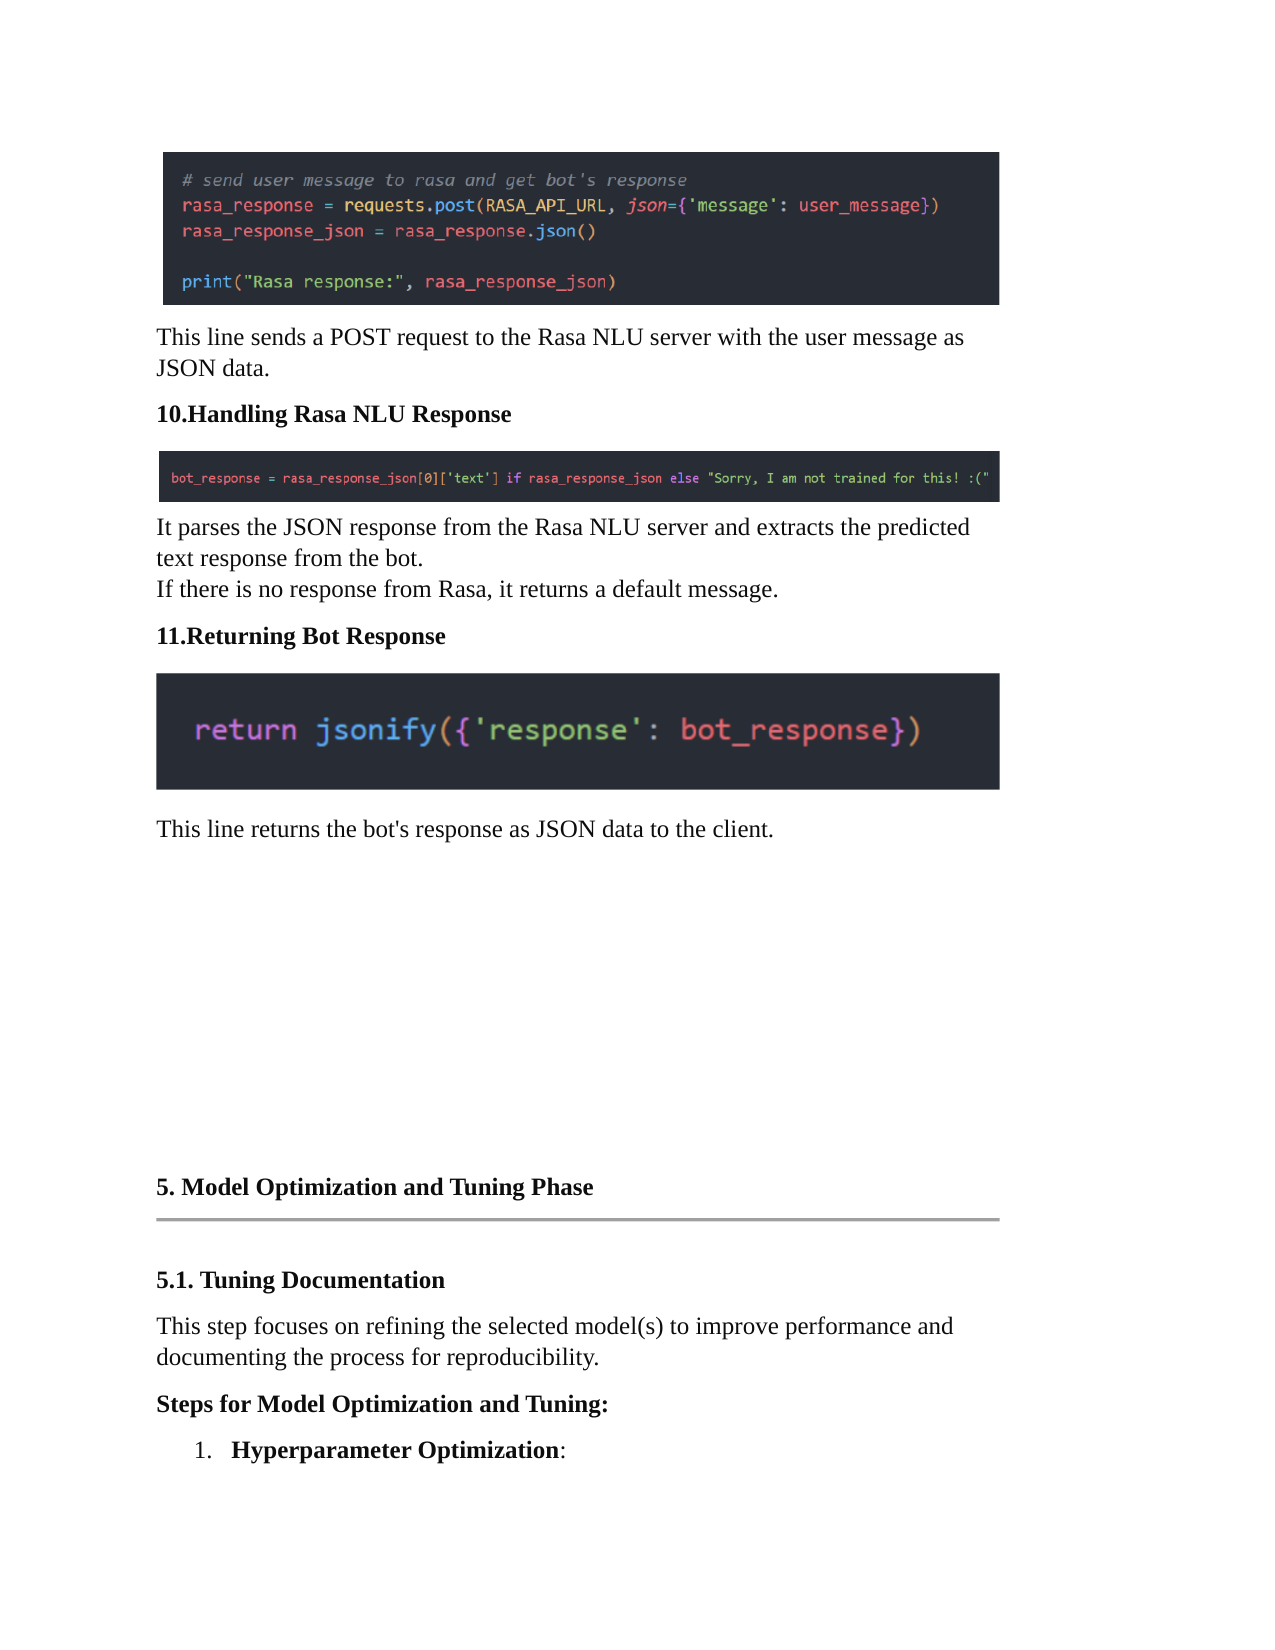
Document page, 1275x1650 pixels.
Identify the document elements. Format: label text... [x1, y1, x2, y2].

text 5.1. Tuning Documentation [156, 1265, 1000, 1293]
picture [156, 446, 1000, 510]
picture [156, 667, 1000, 797]
list Hyperparameter Optimization: [194, 1435, 1000, 1464]
text It parses the JSON response from the Rasa NLU server and extracts the predicted text response from the bot. If there is no response from Rasa, it returns a default message. [156, 510, 1000, 603]
text Steps for Model Optimization and Tuning: [156, 1389, 1000, 1418]
text 11.Returning Bot Response [156, 621, 1000, 649]
picture [156, 150, 1000, 305]
text This step focuses on refining the selected model(s) to improve performance and documenting the process for reproducibility. [156, 1311, 1000, 1371]
text 5. Model Optimization and Tuning Phase [156, 1172, 1000, 1200]
text This line sends a POST request to the Rasa NLU server with the user message as JSON data. [156, 322, 1000, 382]
text This line returns the bot's response as JSON data to the client. [156, 814, 1000, 843]
text 10.Handling Rasa NLU Response [156, 399, 1000, 428]
